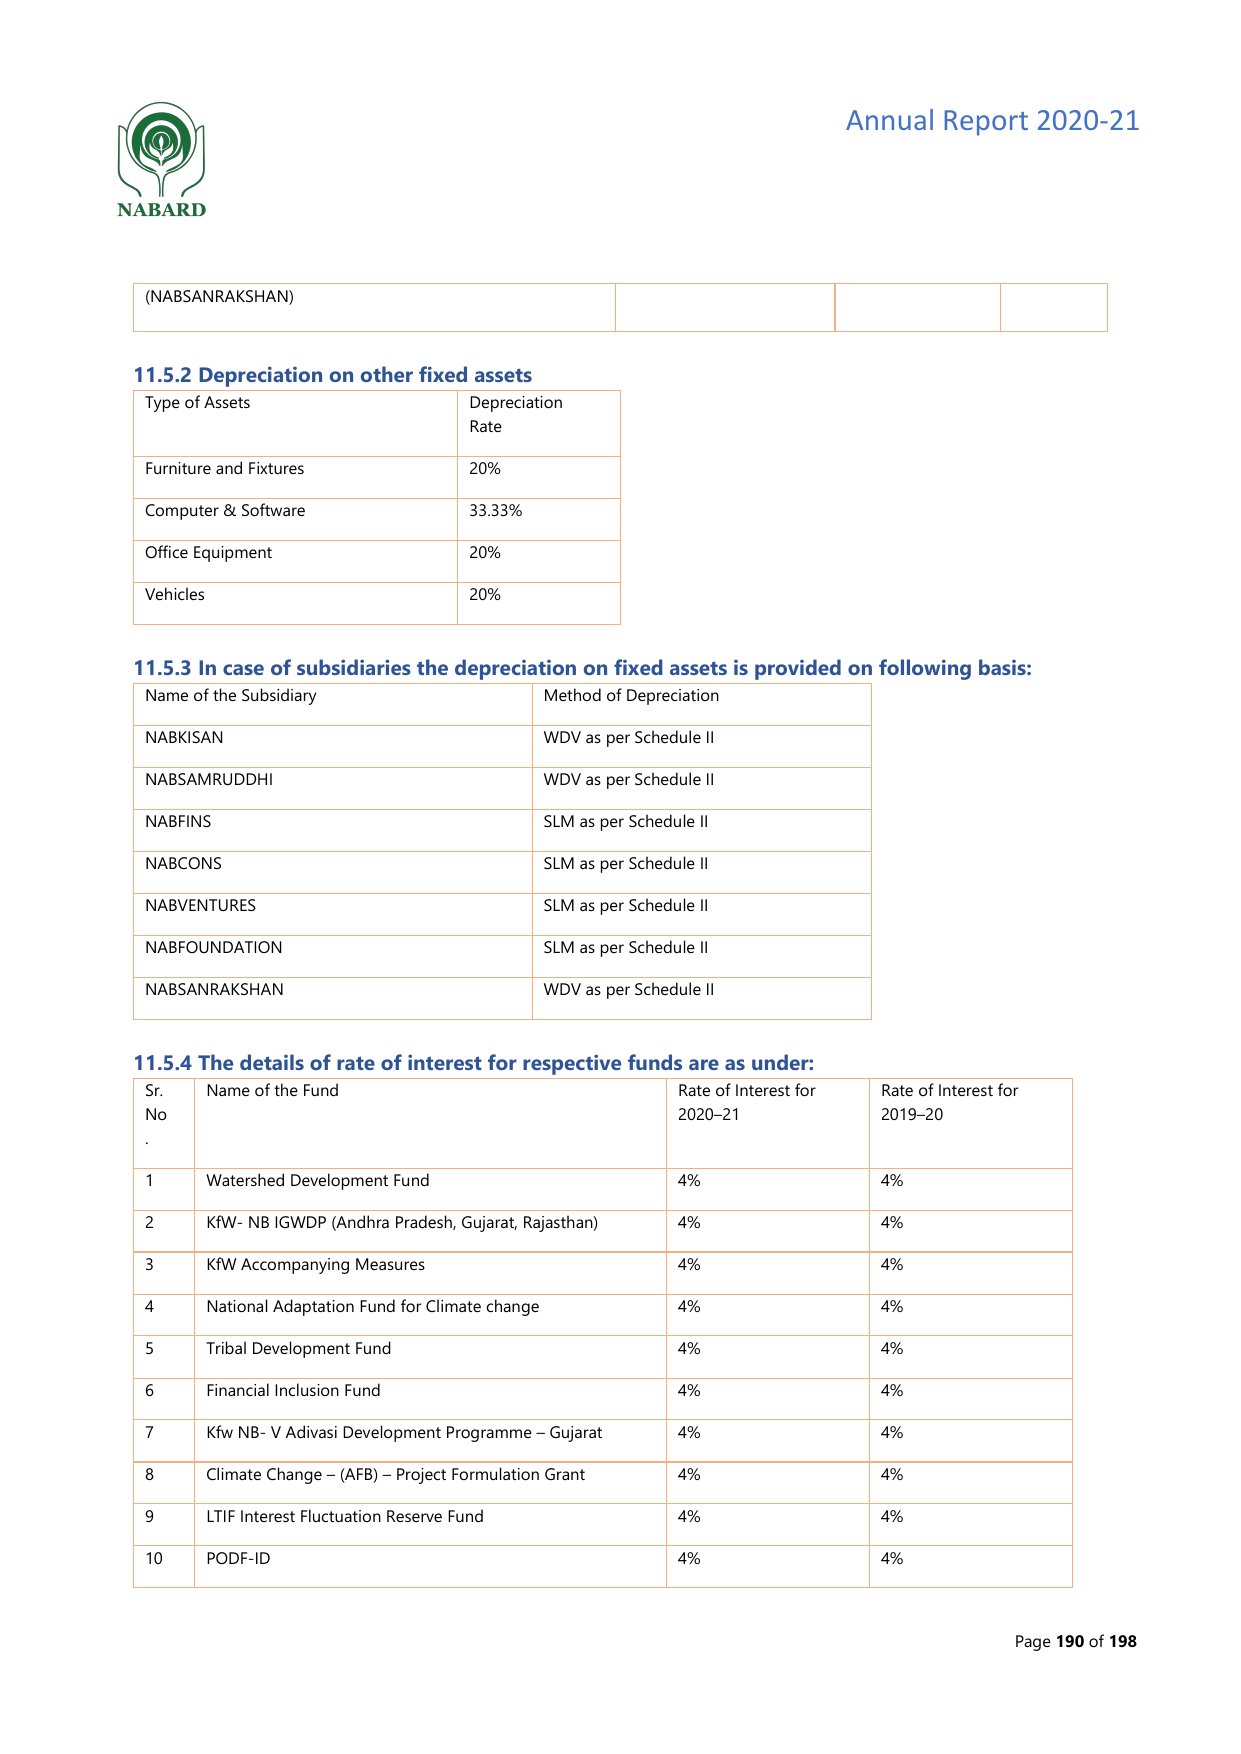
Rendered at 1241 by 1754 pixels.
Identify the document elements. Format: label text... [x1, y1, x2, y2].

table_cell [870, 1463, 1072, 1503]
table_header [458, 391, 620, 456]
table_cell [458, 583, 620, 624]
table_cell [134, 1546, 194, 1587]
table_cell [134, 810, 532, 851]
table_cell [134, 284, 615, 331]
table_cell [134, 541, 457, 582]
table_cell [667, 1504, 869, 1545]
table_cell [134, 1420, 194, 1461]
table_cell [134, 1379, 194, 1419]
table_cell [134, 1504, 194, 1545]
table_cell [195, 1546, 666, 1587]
subtitle 11.5.4 The details of rate of interest for respective funds are as under: [133, 1048, 1122, 1075]
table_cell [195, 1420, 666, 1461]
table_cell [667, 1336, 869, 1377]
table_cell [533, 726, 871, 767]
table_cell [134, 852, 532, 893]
subtitle 11.5.3 In case of subsidiaries the depreciation on fixed assets is provided on following basis: [133, 653, 1122, 681]
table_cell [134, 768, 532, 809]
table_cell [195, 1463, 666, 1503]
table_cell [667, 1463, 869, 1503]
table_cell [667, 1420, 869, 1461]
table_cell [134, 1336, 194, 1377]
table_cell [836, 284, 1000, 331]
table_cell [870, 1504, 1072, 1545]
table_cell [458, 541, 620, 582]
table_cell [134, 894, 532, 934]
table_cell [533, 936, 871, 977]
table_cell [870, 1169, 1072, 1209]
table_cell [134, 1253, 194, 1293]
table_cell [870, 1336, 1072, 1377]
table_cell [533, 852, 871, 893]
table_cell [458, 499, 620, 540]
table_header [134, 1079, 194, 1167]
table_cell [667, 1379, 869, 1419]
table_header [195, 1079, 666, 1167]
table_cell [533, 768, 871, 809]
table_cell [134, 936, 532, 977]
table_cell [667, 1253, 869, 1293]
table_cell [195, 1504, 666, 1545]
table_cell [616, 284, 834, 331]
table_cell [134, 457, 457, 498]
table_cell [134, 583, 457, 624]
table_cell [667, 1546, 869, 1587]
picture [114, 100, 209, 218]
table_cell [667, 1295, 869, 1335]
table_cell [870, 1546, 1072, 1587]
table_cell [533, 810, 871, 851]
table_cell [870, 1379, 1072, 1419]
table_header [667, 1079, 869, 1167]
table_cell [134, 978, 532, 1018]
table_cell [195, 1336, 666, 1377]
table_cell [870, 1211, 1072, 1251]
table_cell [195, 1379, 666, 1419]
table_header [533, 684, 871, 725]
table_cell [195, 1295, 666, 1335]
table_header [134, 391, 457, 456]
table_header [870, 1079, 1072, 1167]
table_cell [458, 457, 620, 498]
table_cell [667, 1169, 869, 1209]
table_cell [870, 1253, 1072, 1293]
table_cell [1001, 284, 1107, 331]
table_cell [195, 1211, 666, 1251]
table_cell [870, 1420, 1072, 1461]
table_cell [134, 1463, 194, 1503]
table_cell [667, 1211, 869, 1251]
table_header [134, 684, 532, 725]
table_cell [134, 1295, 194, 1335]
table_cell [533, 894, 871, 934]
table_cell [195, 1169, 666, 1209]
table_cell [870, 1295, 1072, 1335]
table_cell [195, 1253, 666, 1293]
subtitle 11.5.2 Depreciation on other fixed assets [133, 360, 1122, 388]
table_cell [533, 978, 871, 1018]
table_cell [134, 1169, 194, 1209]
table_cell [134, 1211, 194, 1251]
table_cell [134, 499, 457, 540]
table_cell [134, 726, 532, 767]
